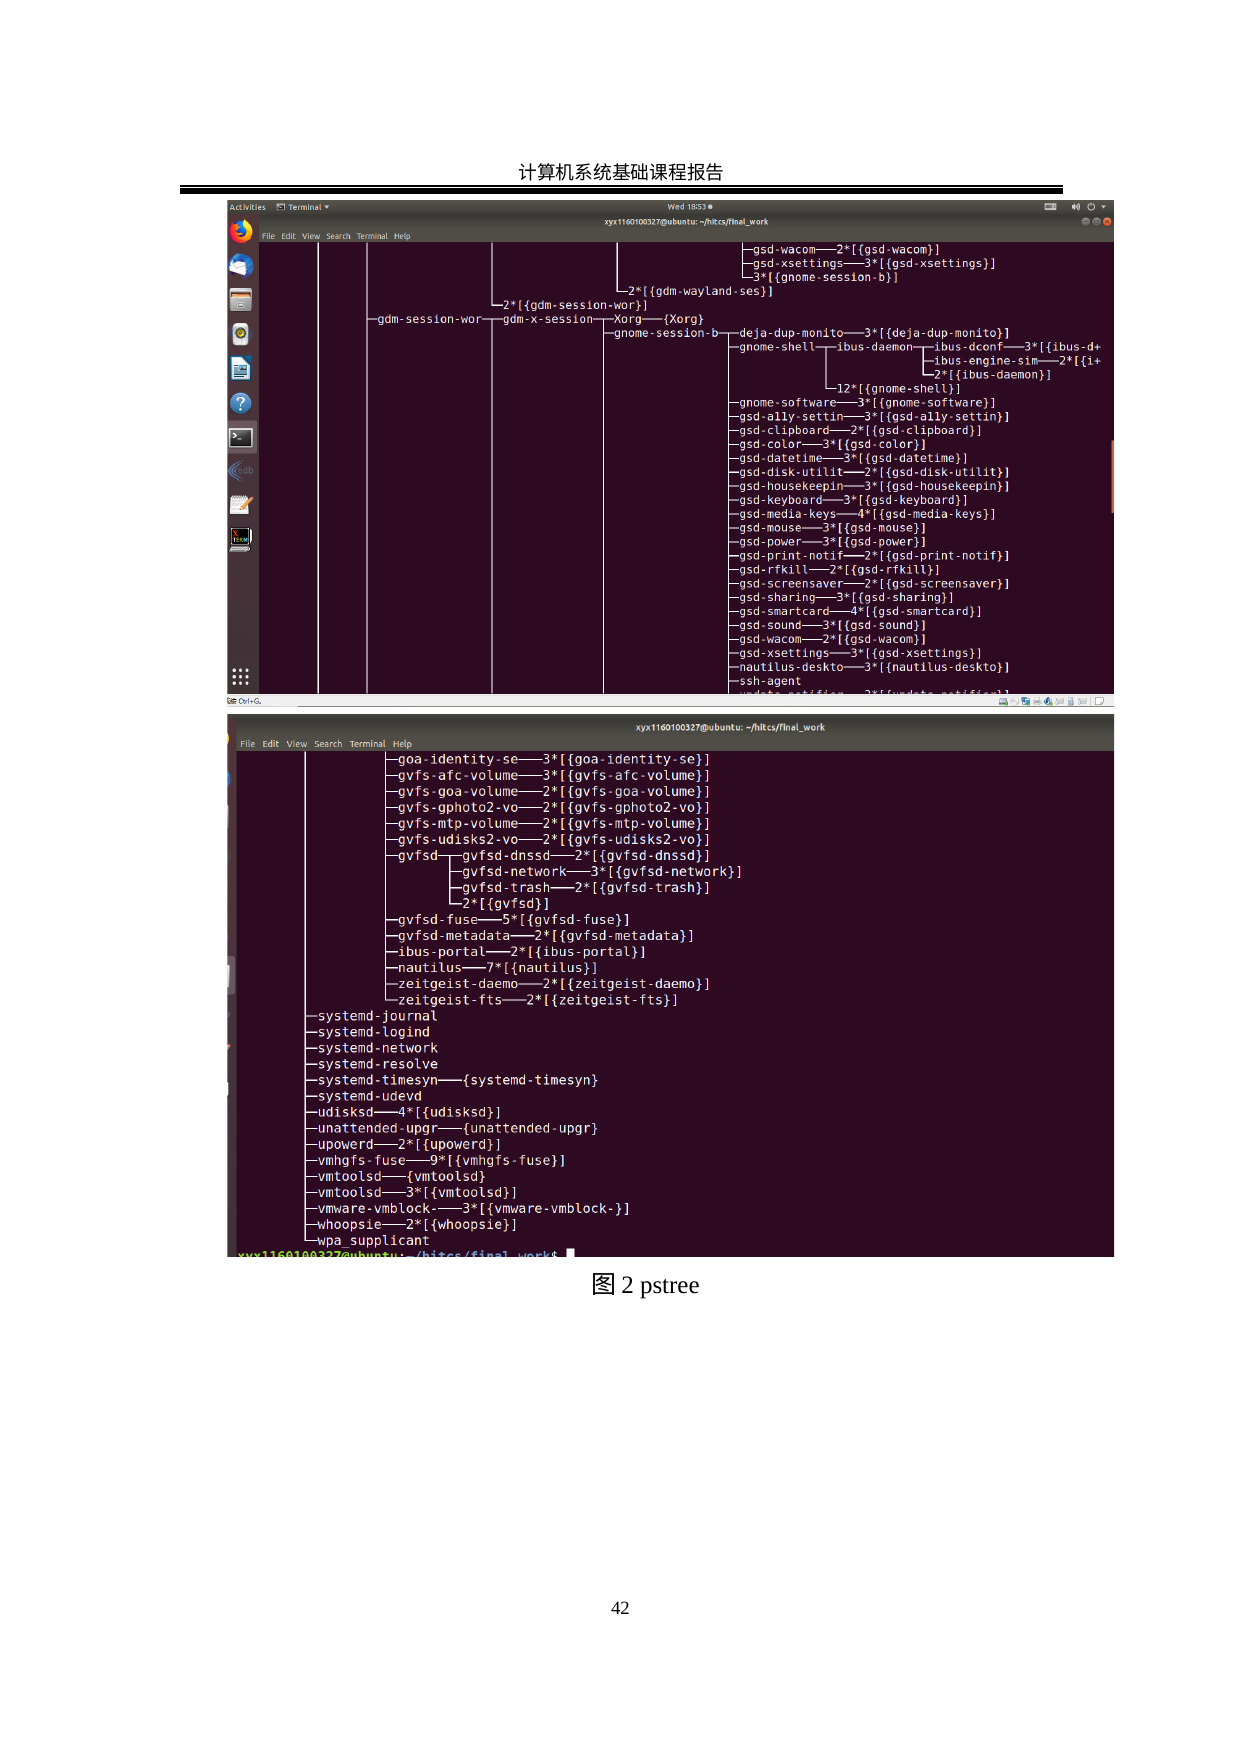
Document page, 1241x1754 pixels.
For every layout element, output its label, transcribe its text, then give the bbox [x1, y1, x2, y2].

text 图2 pstree [177, 1264, 1063, 1301]
picture [227, 200, 1115, 707]
picture [227, 714, 1115, 1257]
